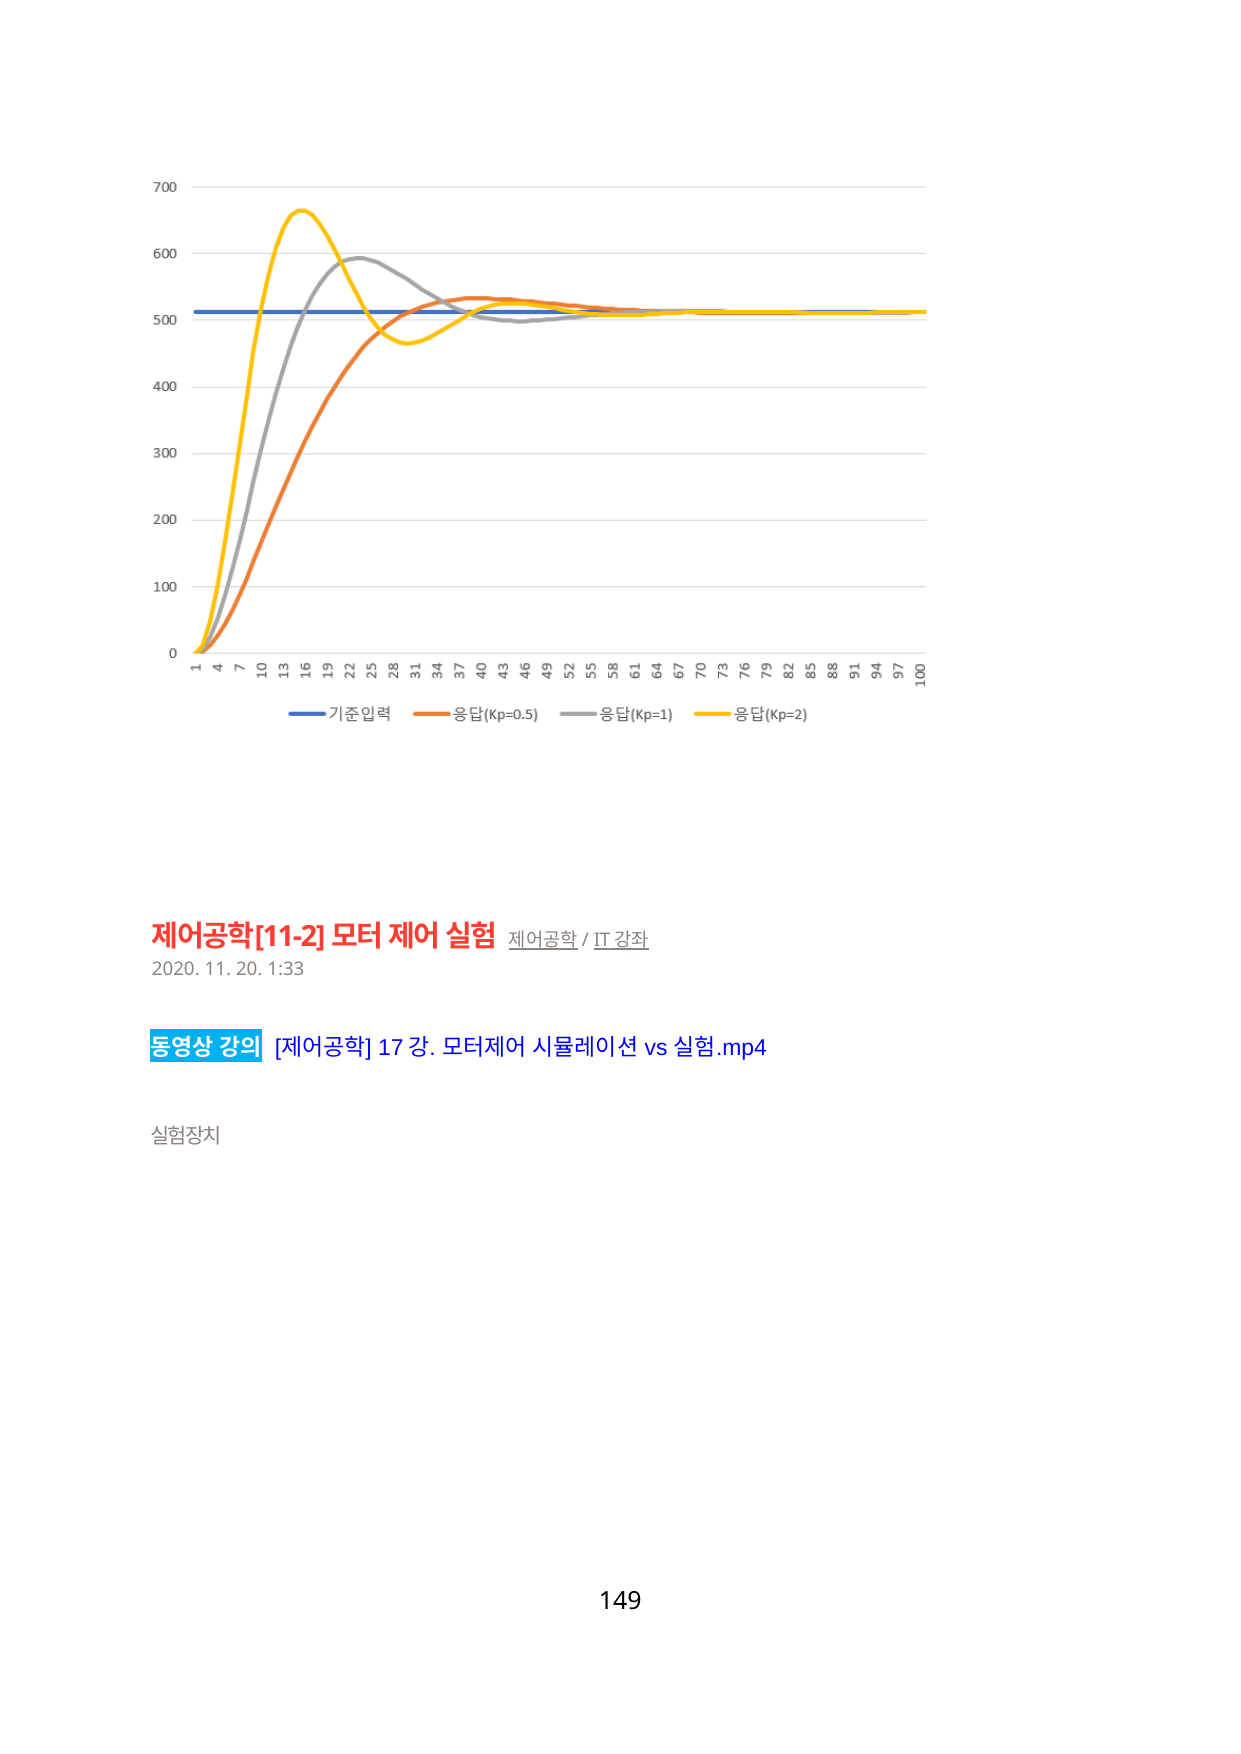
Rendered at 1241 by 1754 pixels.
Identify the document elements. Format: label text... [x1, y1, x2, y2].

picture [150, 177, 927, 736]
text 실험장치 [150, 1119, 1090, 1149]
text 동영상 강의 [제어공학] 17강. 모터제어 시뮬레이션 vs 실험.mp4 [716, 1029, 1090, 1062]
table_header 제어공학[11-2] 모터 제어 실험 제어공학 / IT강좌 2020. 11. 20. 1:33 [150, 911, 1240, 1002]
picture [501, 930, 505, 947]
